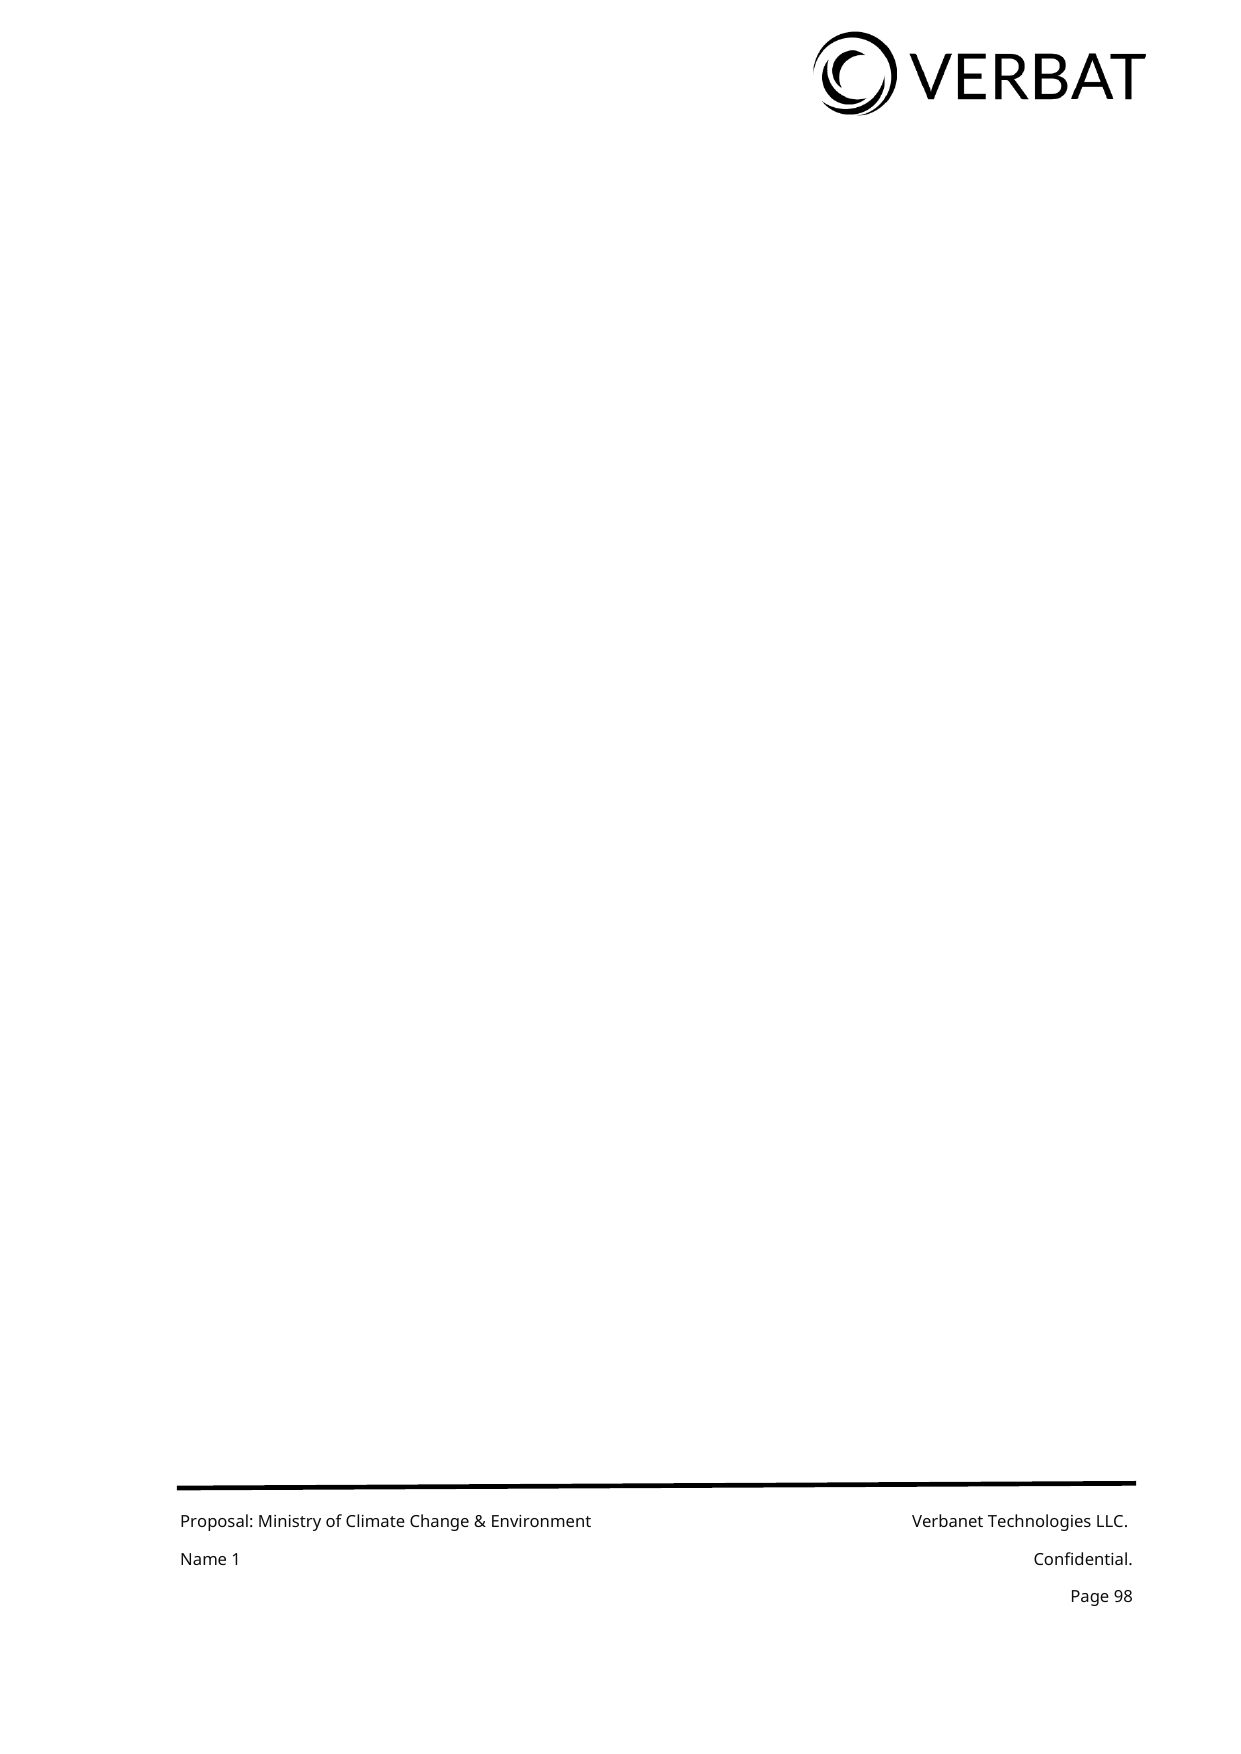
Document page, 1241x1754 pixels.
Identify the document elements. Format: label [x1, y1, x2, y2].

picture [809, 27, 1148, 116]
